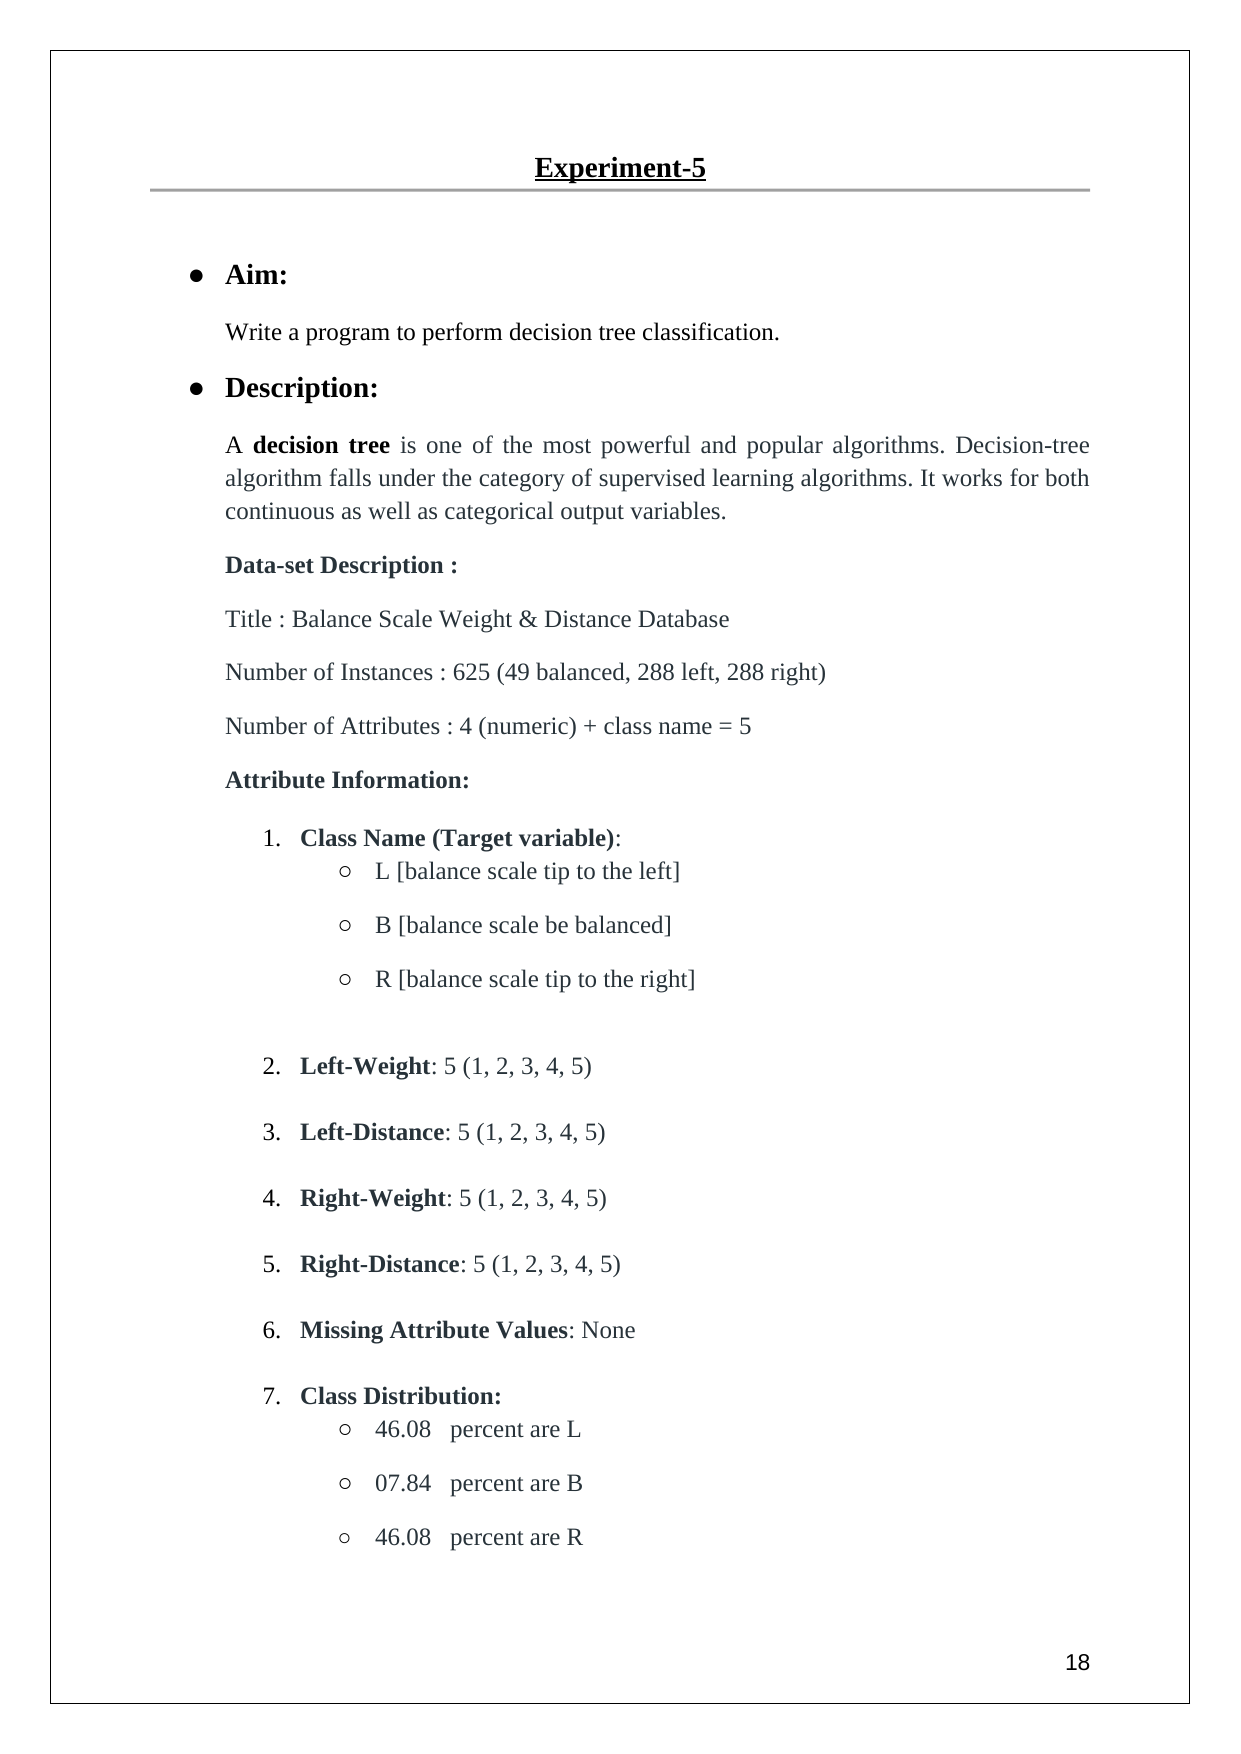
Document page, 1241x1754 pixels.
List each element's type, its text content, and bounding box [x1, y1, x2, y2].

list Right-Weight: 5 (1, 2, 3, 4, 5) [262, 1183, 1090, 1245]
text Attribute Information: [225, 765, 1090, 794]
text A decision tree is one of the most powerful and popular algorithms. Decision-tree algorithm falls under the category of supervised learning algorithms. It works for both continuous as well as categorical output variables. [225, 492, 1090, 525]
list Left-Distance: 5 (1, 2, 3, 4, 5) [262, 1117, 1090, 1179]
list 46.08 percent are R [337, 1522, 1090, 1583]
text Title : Balance Scale Weight & Distance Database [225, 604, 1090, 632]
text Experiment-5 [150, 150, 1090, 183]
text Write a program to perform decision tree classification. [225, 317, 1090, 345]
list Description: [187, 371, 1090, 404]
list L [balance scale tip to the left] [337, 856, 1090, 885]
list Class Distribution: [262, 1381, 1090, 1410]
list B [balance scale be balanced] [337, 910, 1090, 939]
text Number of Instances : 625 (49 balanced, 288 left, 288 right) [225, 657, 1090, 686]
list 46.08 percent are L [337, 1414, 1090, 1443]
text Data-set Description : [225, 550, 1090, 578]
list Aim: [187, 257, 1090, 291]
list Right-Distance: 5 (1, 2, 3, 4, 5) [262, 1249, 1090, 1311]
list Left-Weight: 5 (1, 2, 3, 4, 5) [262, 1051, 1090, 1113]
list Missing Attribute Values: None [262, 1315, 1090, 1377]
text A decision tree is one of the most powerful and popular algorithms. Decision-tree algorithm falls under the category of supervised learning algorithms. It works for both continuous as well as categorical output variables. [225, 430, 1090, 463]
list 07.84 percent are B [337, 1468, 1090, 1497]
list R [balance scale tip to the right] [337, 964, 1090, 1026]
text Number of Attributes : 4 (numeric) + class name = 5 [225, 711, 1090, 740]
list Class Name (Target variable): [262, 823, 1090, 852]
